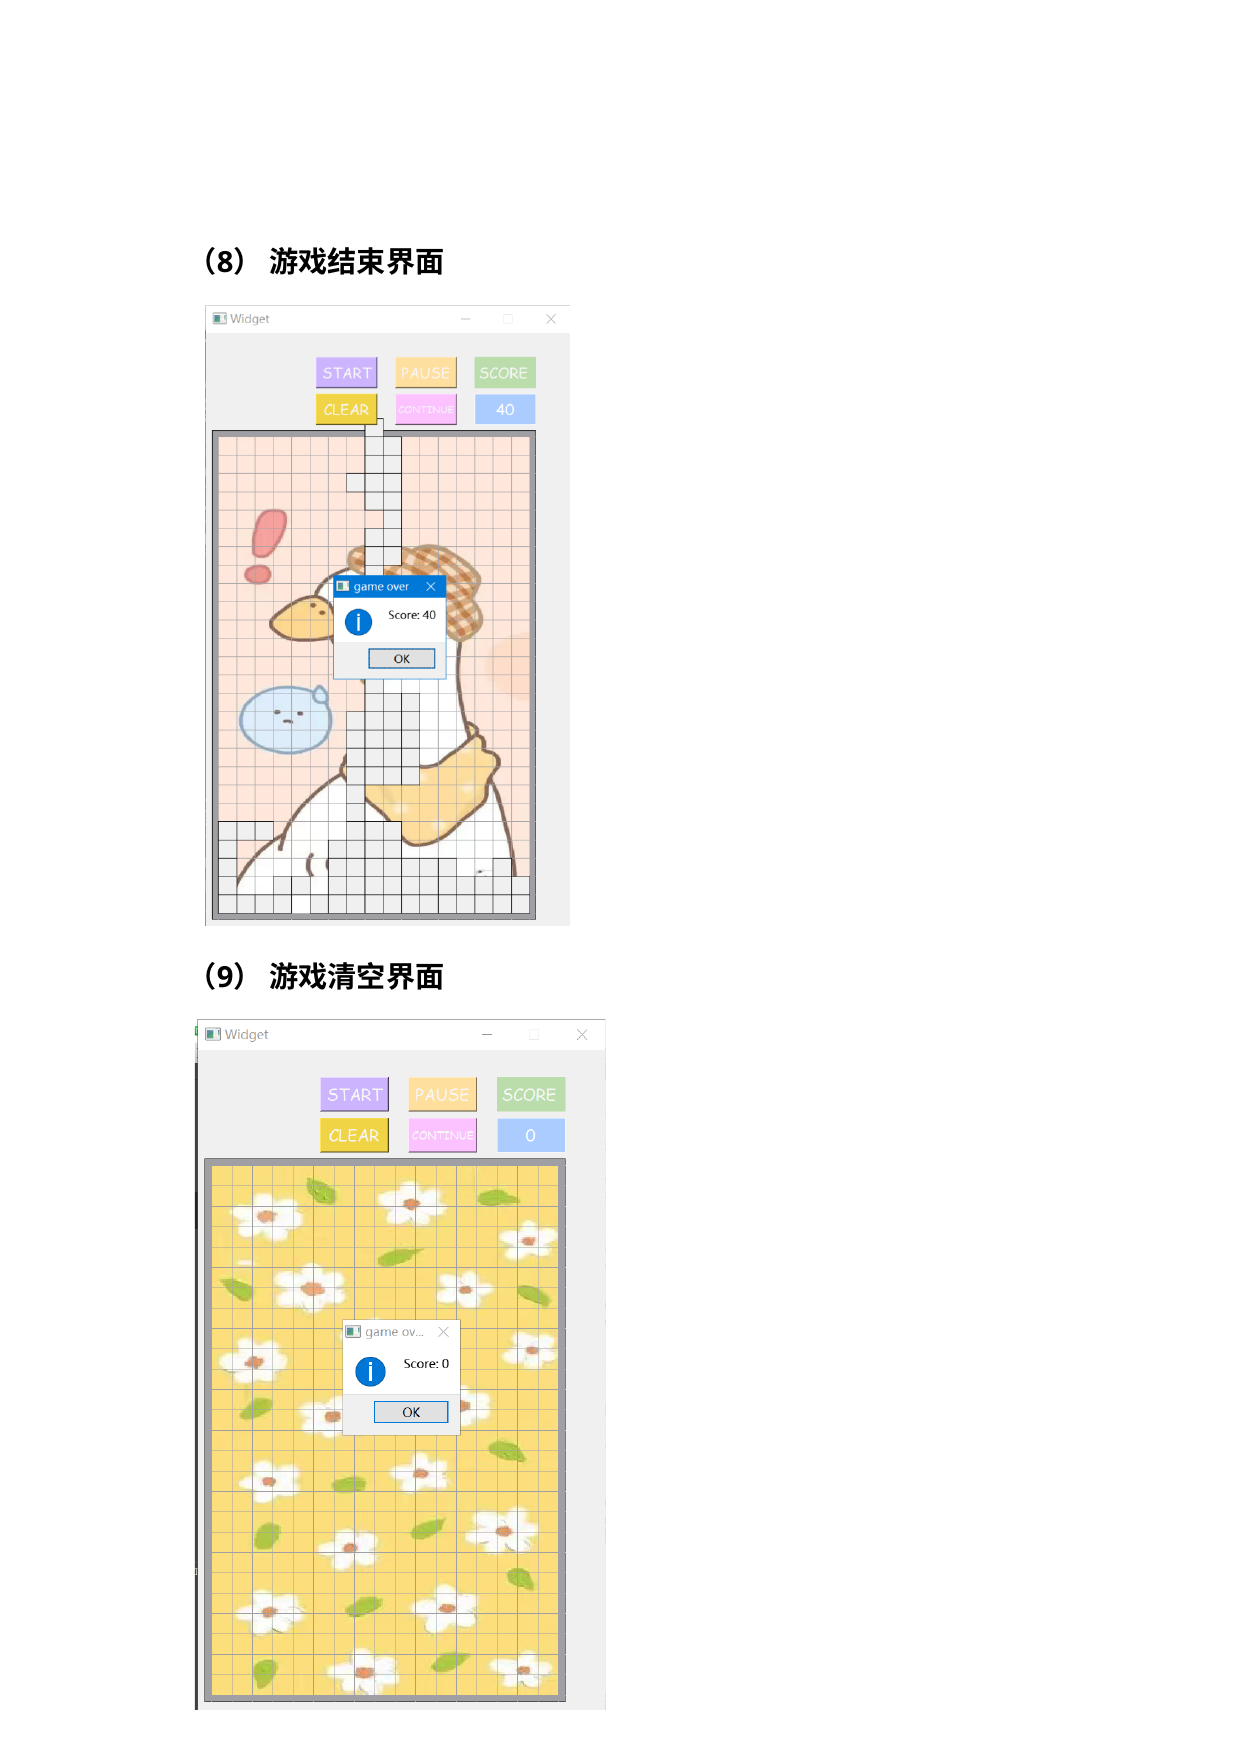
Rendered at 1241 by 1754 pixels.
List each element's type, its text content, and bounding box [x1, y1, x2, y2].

picture [194, 1019, 606, 1710]
list 游戏清空界面 [187, 942, 1053, 1007]
list 游戏结束界面 [187, 227, 1053, 292]
picture [205, 303, 570, 926]
